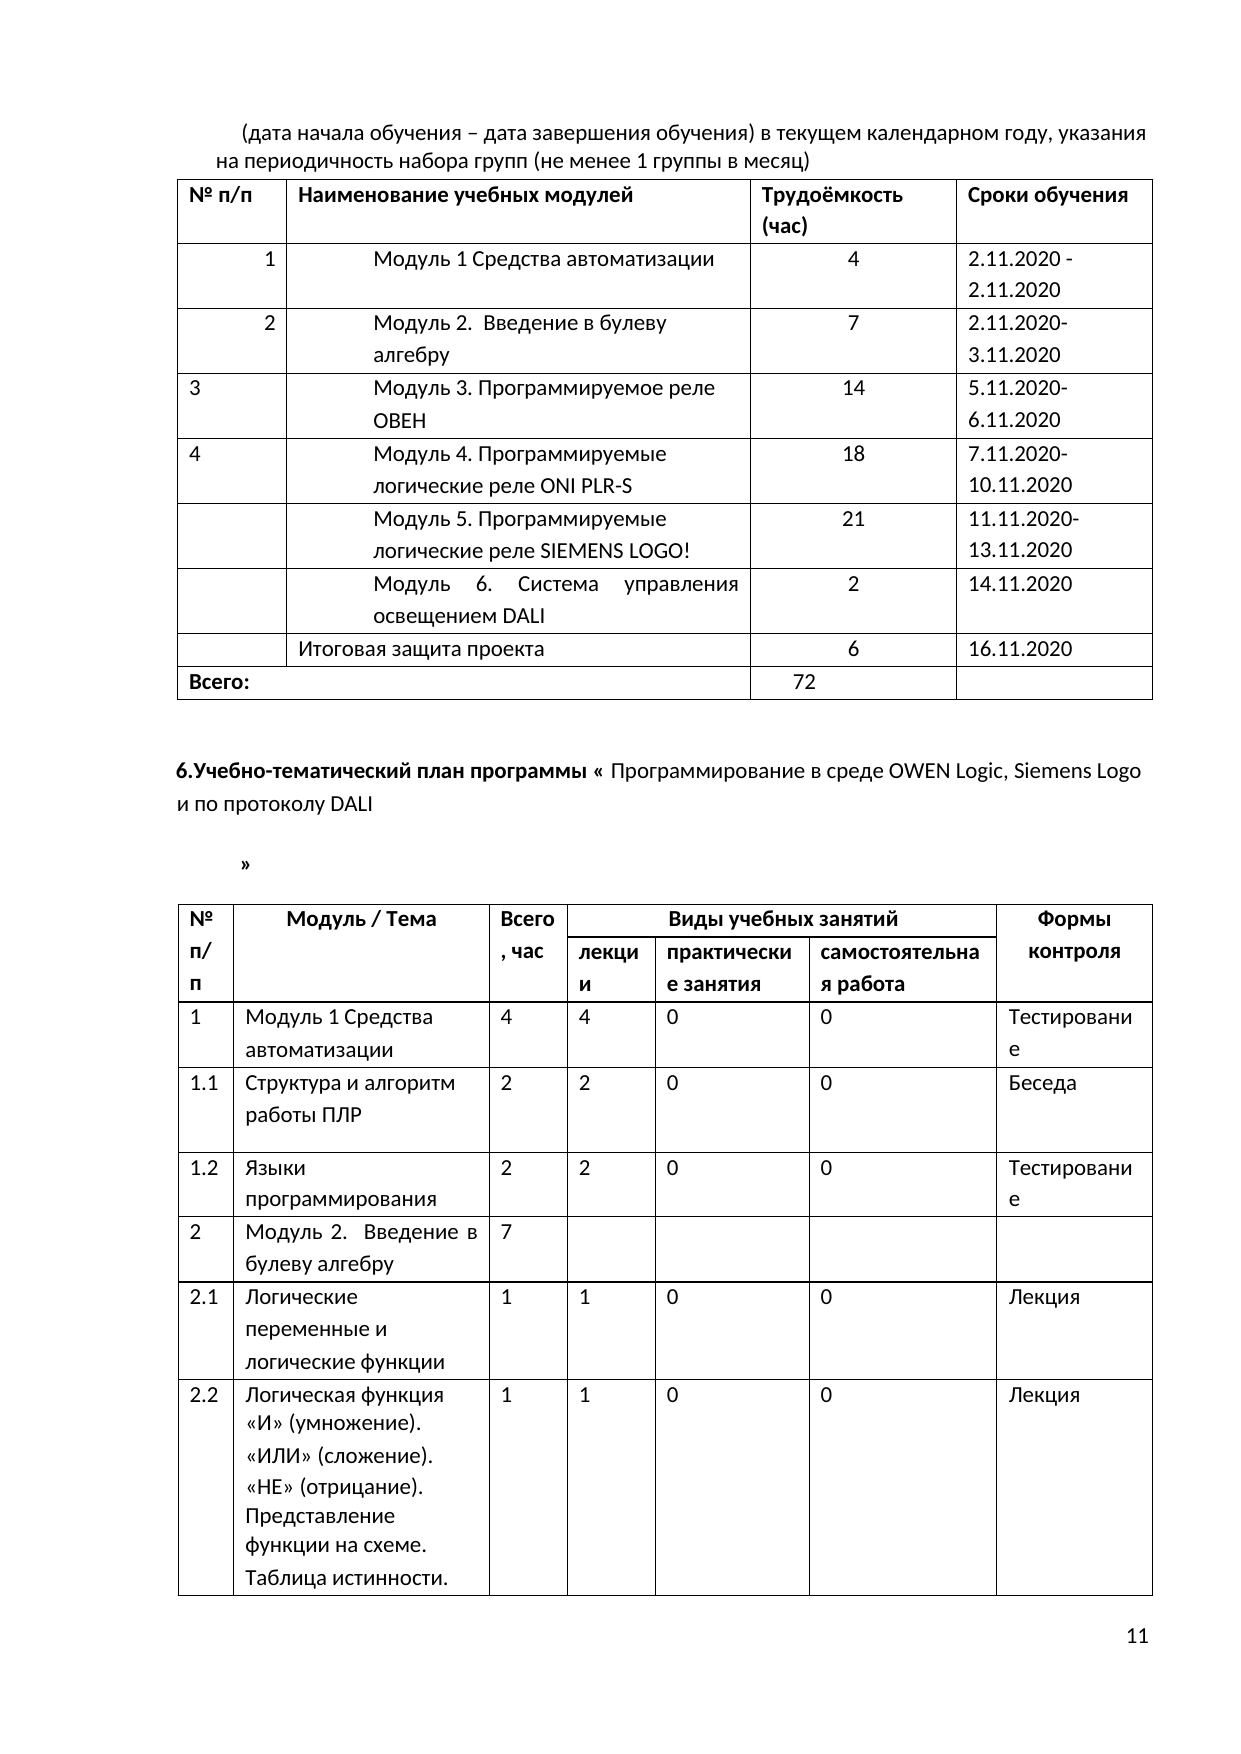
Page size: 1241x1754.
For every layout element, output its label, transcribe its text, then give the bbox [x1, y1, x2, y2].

table_cell 1 [178, 244, 286, 307]
table_cell 18 [751, 439, 956, 503]
table_cell 0 [656, 1283, 809, 1379]
table_cell 0 [810, 1003, 996, 1067]
table_cell 0 [810, 1153, 996, 1216]
table_cell Модуль 4. Программируемые логические реле ONI PLR-S [287, 439, 750, 503]
table_cell 1.2 [179, 1153, 233, 1216]
table_cell 0 [810, 1380, 996, 1594]
table_cell 4 [751, 244, 956, 307]
table_cell 2.11.2020- 3.11.2020 [957, 309, 1152, 372]
table_cell 2 [568, 1068, 655, 1152]
table_header Виды учебных занятий [655, 905, 996, 936]
table_cell лекци и [568, 938, 655, 1001]
table_cell Всего: [178, 667, 287, 699]
table_header Формы контроля [997, 905, 1152, 1001]
table_cell Модуль 3. Программируемое реле ОВЕН [287, 374, 750, 438]
table_cell [178, 569, 286, 633]
table_cell Языки программирования [234, 1153, 489, 1216]
table_header [568, 905, 655, 936]
table_cell 72 [751, 667, 956, 699]
table_header № п/п [179, 905, 233, 1001]
table_header № п/п [178, 180, 286, 243]
table_cell 2.2 [179, 1380, 233, 1594]
table_cell 0 [656, 1068, 809, 1152]
table_cell 1 [568, 1380, 655, 1594]
table_cell 14.11.2020 [957, 569, 1152, 633]
table_cell 7 [751, 309, 956, 372]
table_cell 7.11.2020- 10.11.2020 [957, 439, 1152, 503]
table_cell 2 [751, 569, 956, 633]
table_cell Модуль 6. Система управления освещением DALI [287, 569, 750, 633]
table_cell 1 [490, 1380, 567, 1594]
table_cell Структура и алгоритм работы ПЛР [234, 1068, 489, 1152]
table_cell 2.1 [179, 1283, 233, 1379]
table_cell Модуль 1 Средства автоматизации [287, 244, 750, 307]
table_header Всего , час [490, 905, 567, 1001]
table_cell Беседа [997, 1068, 1152, 1152]
table_cell 0 [656, 1003, 809, 1067]
table_cell Модуль 5. Программируемые логические реле SIEMENS LOGO! [287, 504, 750, 568]
table_cell 5.11.2020- 6.11.2020 [957, 374, 1152, 438]
table_cell практически е занятия [656, 938, 809, 1001]
table_cell Логическая функция «И» (умножение). «ИЛИ» (сложение). «НЕ» (отрицание). Представление функции на схеме. Таблица истинности. [234, 1380, 489, 1594]
table_cell 0 [656, 1153, 809, 1216]
text 6.Учебно-тематический план программы « Программирование в среде OWEN Logic, Siemens Logo и по протоколу DALI [176, 756, 1149, 817]
table_cell 0 [810, 1283, 996, 1379]
table_header Наименование учебных модулей [287, 180, 750, 243]
table_cell Итоговая защита проекта [287, 634, 750, 666]
table_cell 1.1 [179, 1068, 233, 1152]
table_header Модуль / Тема [234, 905, 489, 1001]
table_cell 2 [178, 309, 286, 372]
table_cell Модуль 2. Введение в булеву алгебру [287, 309, 750, 372]
table_cell 7 [490, 1217, 567, 1281]
table_cell 14 [751, 374, 956, 438]
table_cell [178, 504, 286, 568]
table_cell 1 [179, 1003, 233, 1067]
table_cell 6 [751, 634, 956, 666]
table_cell 4 [178, 439, 286, 503]
table_cell 4 [568, 1003, 655, 1067]
table_cell 1 [490, 1283, 567, 1379]
text » [214, 849, 1150, 877]
table_cell самостоятельна я работа [810, 938, 996, 1001]
table_cell Логические переменные и логические функции [234, 1283, 489, 1379]
table_cell 2 [490, 1153, 567, 1216]
table_cell 0 [810, 1068, 996, 1152]
table_cell 4 [490, 1003, 567, 1067]
table_cell Лекция [997, 1283, 1152, 1379]
table_cell [287, 667, 750, 699]
table_cell 2 [490, 1068, 567, 1152]
table_cell Лекция [997, 1380, 1152, 1594]
table_cell Тестировани е [997, 1003, 1152, 1067]
table_cell 3 [178, 374, 286, 438]
table_cell 2 [179, 1217, 233, 1281]
table_cell Модуль 2. Введение в булеву алгебру [234, 1217, 489, 1281]
text (дата начала обучения – дата завершения обучения) в текущем календарном году, указания на периодичность набора групп (не менее 1 группы в месяц) [216, 118, 1149, 174]
table_header Сроки обучения [957, 180, 1152, 243]
table_cell [656, 1217, 809, 1281]
table_cell 2 [568, 1153, 655, 1216]
table_cell 1 [568, 1283, 655, 1379]
table_cell 0 [656, 1380, 809, 1594]
table_cell [178, 634, 286, 666]
table_cell [568, 1217, 655, 1281]
table_cell [810, 1217, 996, 1281]
table_cell [997, 1217, 1152, 1281]
table_cell 16.11.2020 [957, 634, 1152, 666]
table_cell 21 [751, 504, 956, 568]
table_cell [957, 667, 1152, 699]
table_cell 2.11.2020 - 2.11.2020 [957, 244, 1152, 307]
table_cell Тестировани е [997, 1153, 1152, 1216]
table_cell 11.11.2020- 13.11.2020 [957, 504, 1152, 568]
table_header Трудоёмкость (час) [751, 180, 956, 243]
table_cell Модуль 1 Средства автоматизации [234, 1003, 489, 1067]
